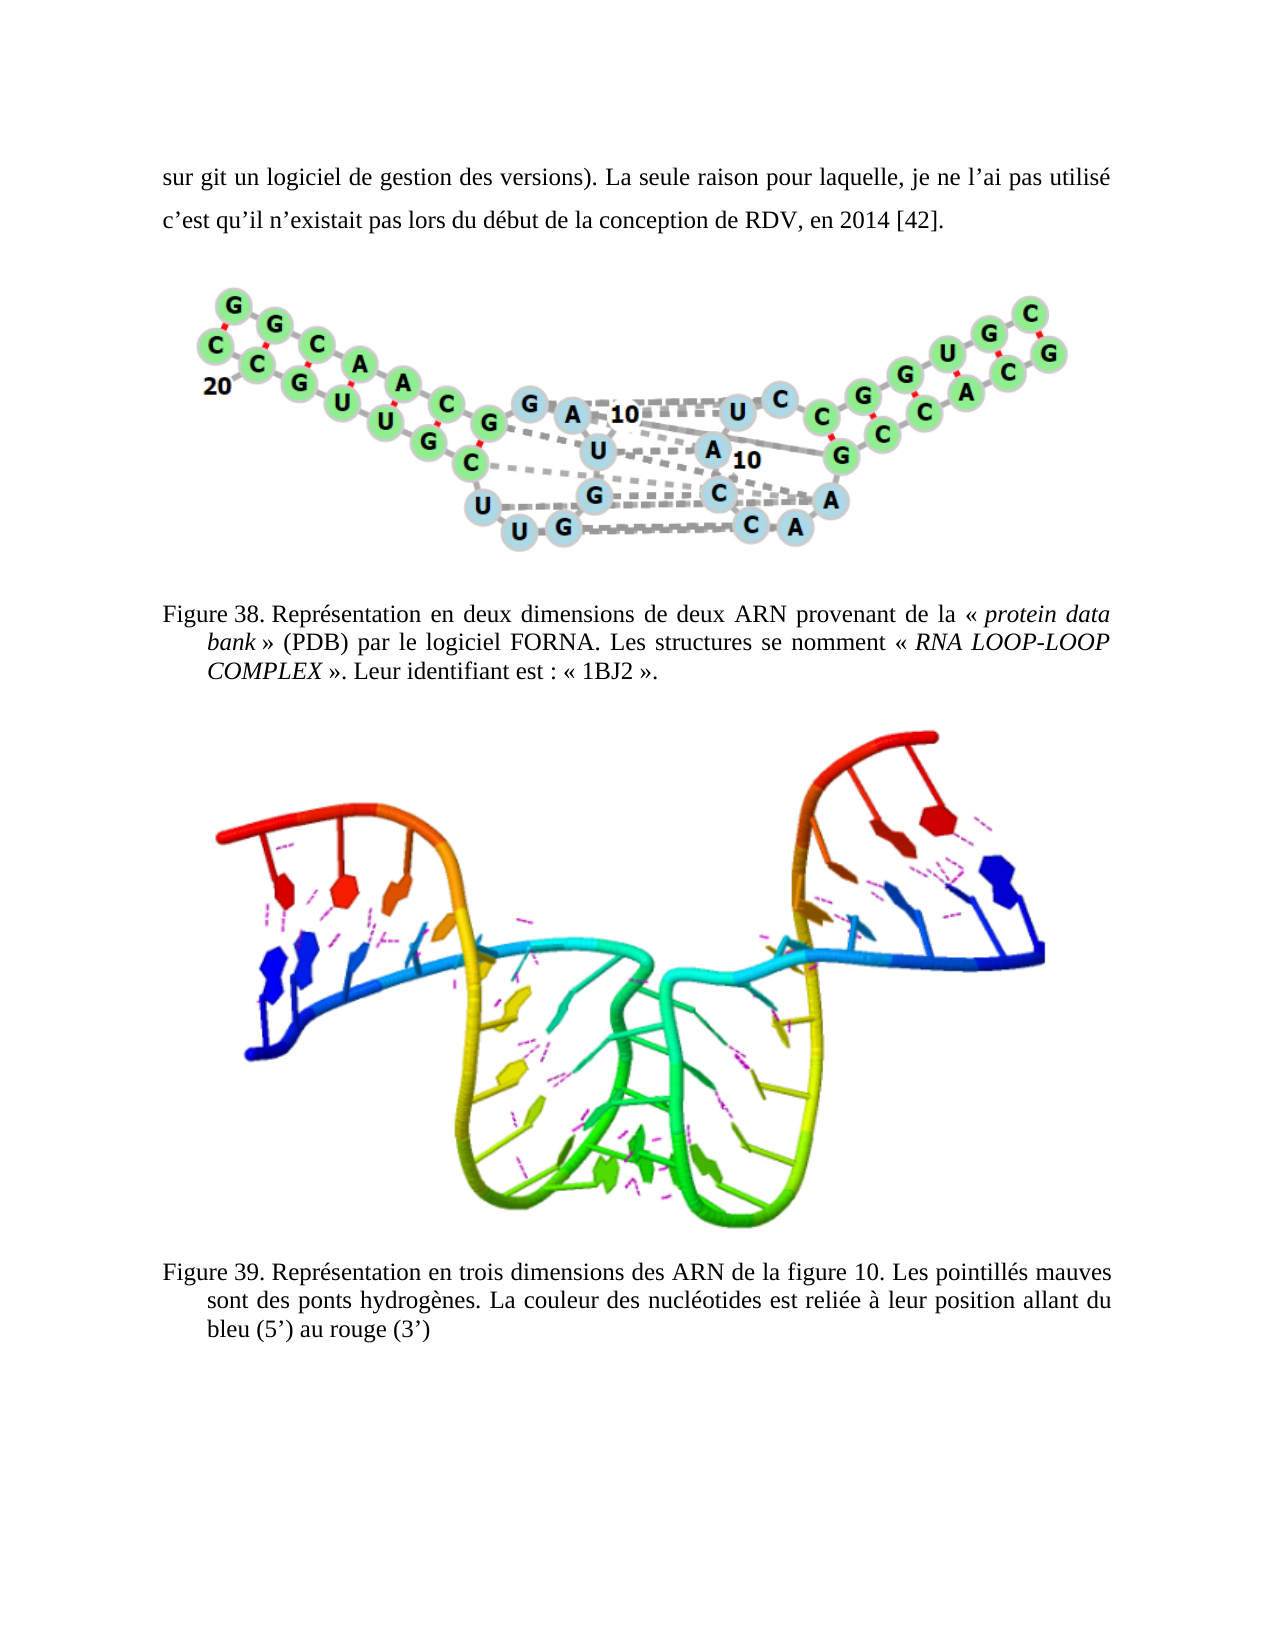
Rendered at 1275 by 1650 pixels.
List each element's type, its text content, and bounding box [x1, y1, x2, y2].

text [162, 162, 1113, 234]
text Représentation en deux dimensions de deux ARN provenant de la « protein data bank » (PDB) par le logiciel FORNA. Les structures se nomment « RNA LOOP-LOOP COMPLEX ». Leur identifiant est : « 1BJ2 ». [162, 599, 1113, 685]
picture [185, 261, 1090, 572]
picture [191, 714, 1084, 1230]
text Représentation en trois dimensions des ARN de la figure 10. Les pointillés mauves sont des ponts hydrogènes. La couleur des nucléotides est reliée à leur position allant du bleu (5’) au rouge (3’) [162, 1257, 1113, 1343]
